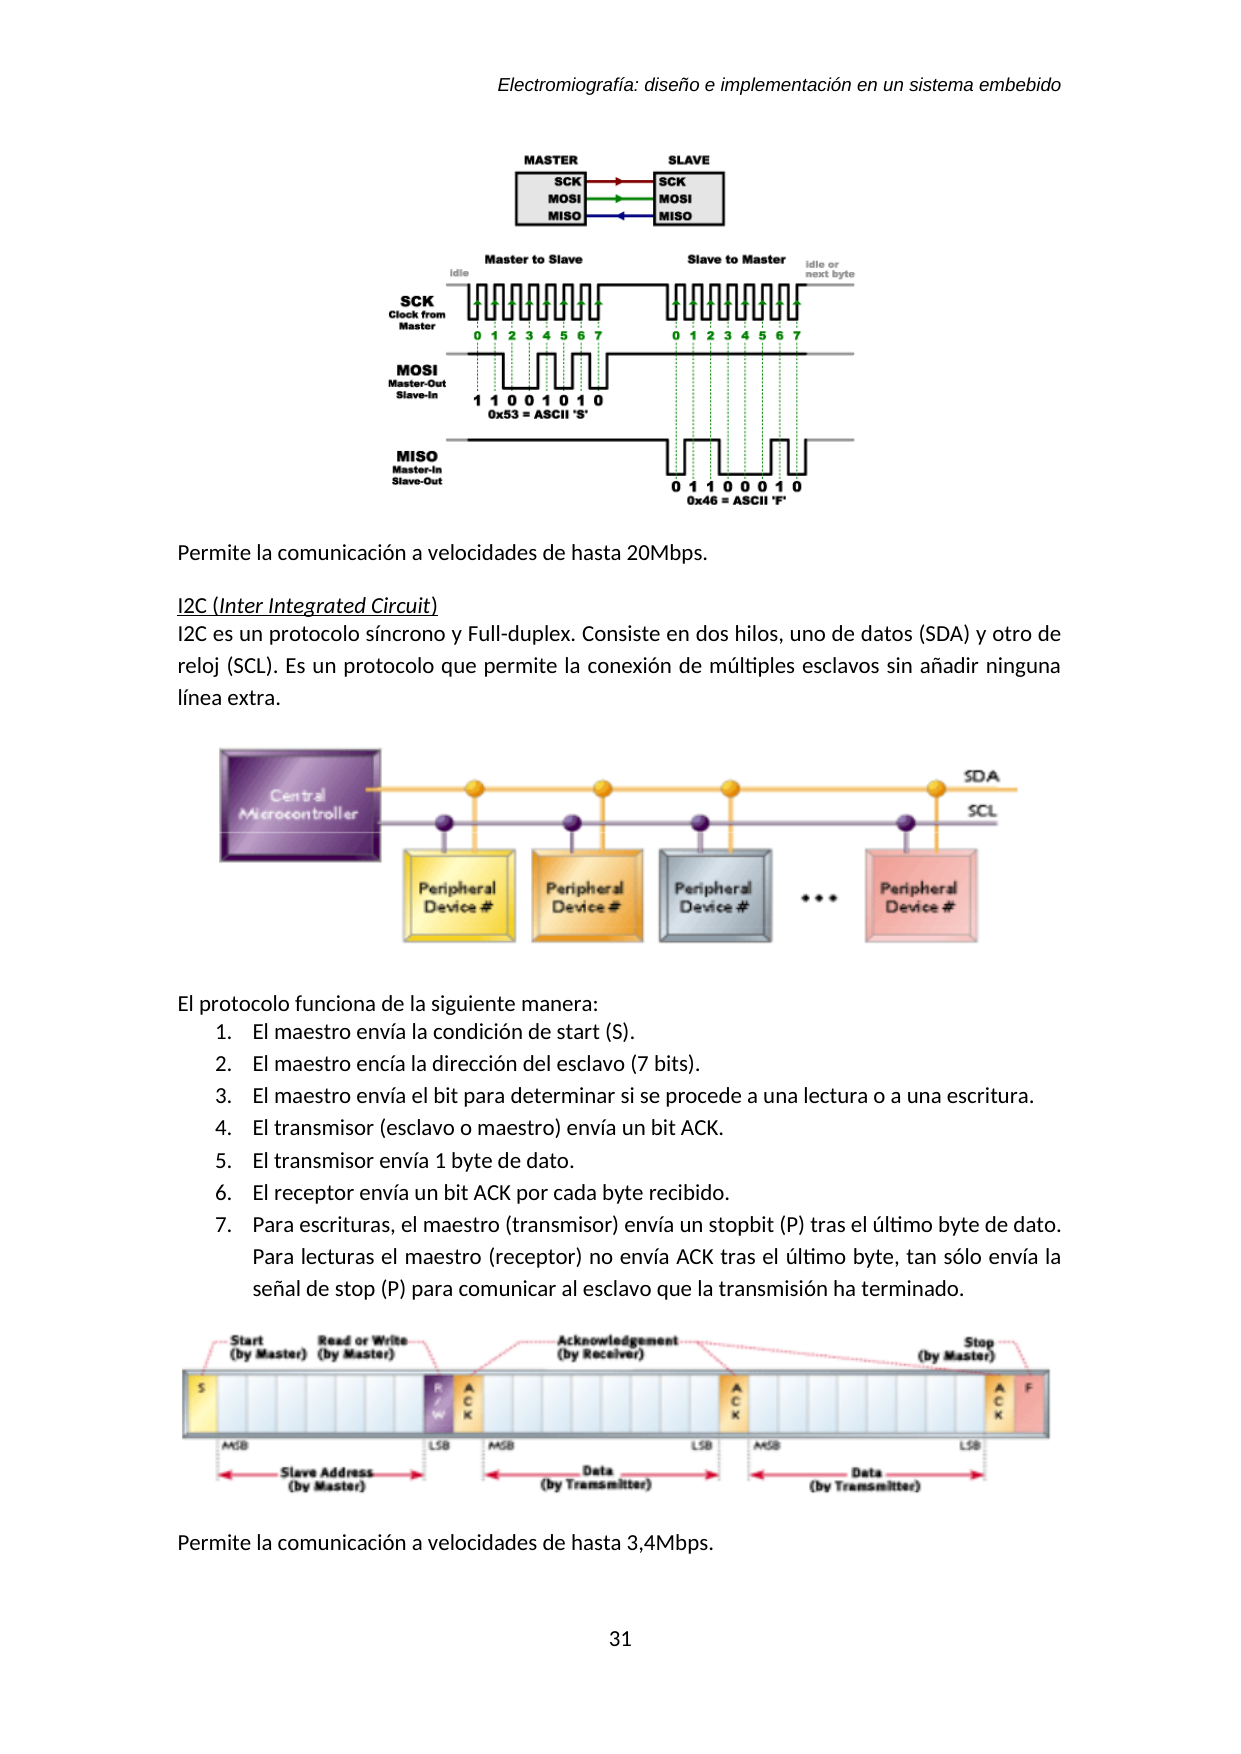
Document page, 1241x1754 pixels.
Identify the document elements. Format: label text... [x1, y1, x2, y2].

list Para escrituras, el maestro (transmisor) envía un stopbit (P) tras el último byte de dato. Para lecturas el maestro (receptor) no envía ACK tras el último byte, tan sólo envía la señal de stop (P) para comunicar al esclavo que la transmisión ha terminado. [215, 1210, 1063, 1302]
text Permite la comunicación a velocidades de hasta 3,4Mbps. [177, 1528, 1063, 1556]
text I2C (Inter Integrated Circuit) [177, 591, 1063, 619]
picture [210, 736, 1030, 964]
text Permite la comunicación a velocidades de hasta 20Mbps. [177, 538, 1063, 566]
text I2C es un protocolo síncrono y Full-duplex. Consiste en dos hilos, uno de datos (SDA) y otro de reloj (SCL). Es un protocolo que permite la conexión de múltiples esclavos sin añadir ninguna línea extra. [177, 619, 1063, 711]
list El maestro envía la condición de start (S). [215, 1017, 1063, 1045]
picture [362, 147, 879, 513]
list El transmisor (esclavo o maestro) envía un bit ACK. [215, 1113, 1063, 1142]
list El receptor envía un bit ACK por cada byte recibido. [215, 1178, 1063, 1206]
list El maestro encía la dirección del esclavo (7 bits). [215, 1049, 1063, 1077]
list El maestro envía el bit para determinar si se procede a una lectura o a una escritura. [215, 1081, 1063, 1109]
list El transmisor envía 1 byte de dato. [215, 1146, 1063, 1174]
text El protocolo funciona de la siguiente manera: [177, 989, 1063, 1017]
picture [177, 1327, 1063, 1503]
